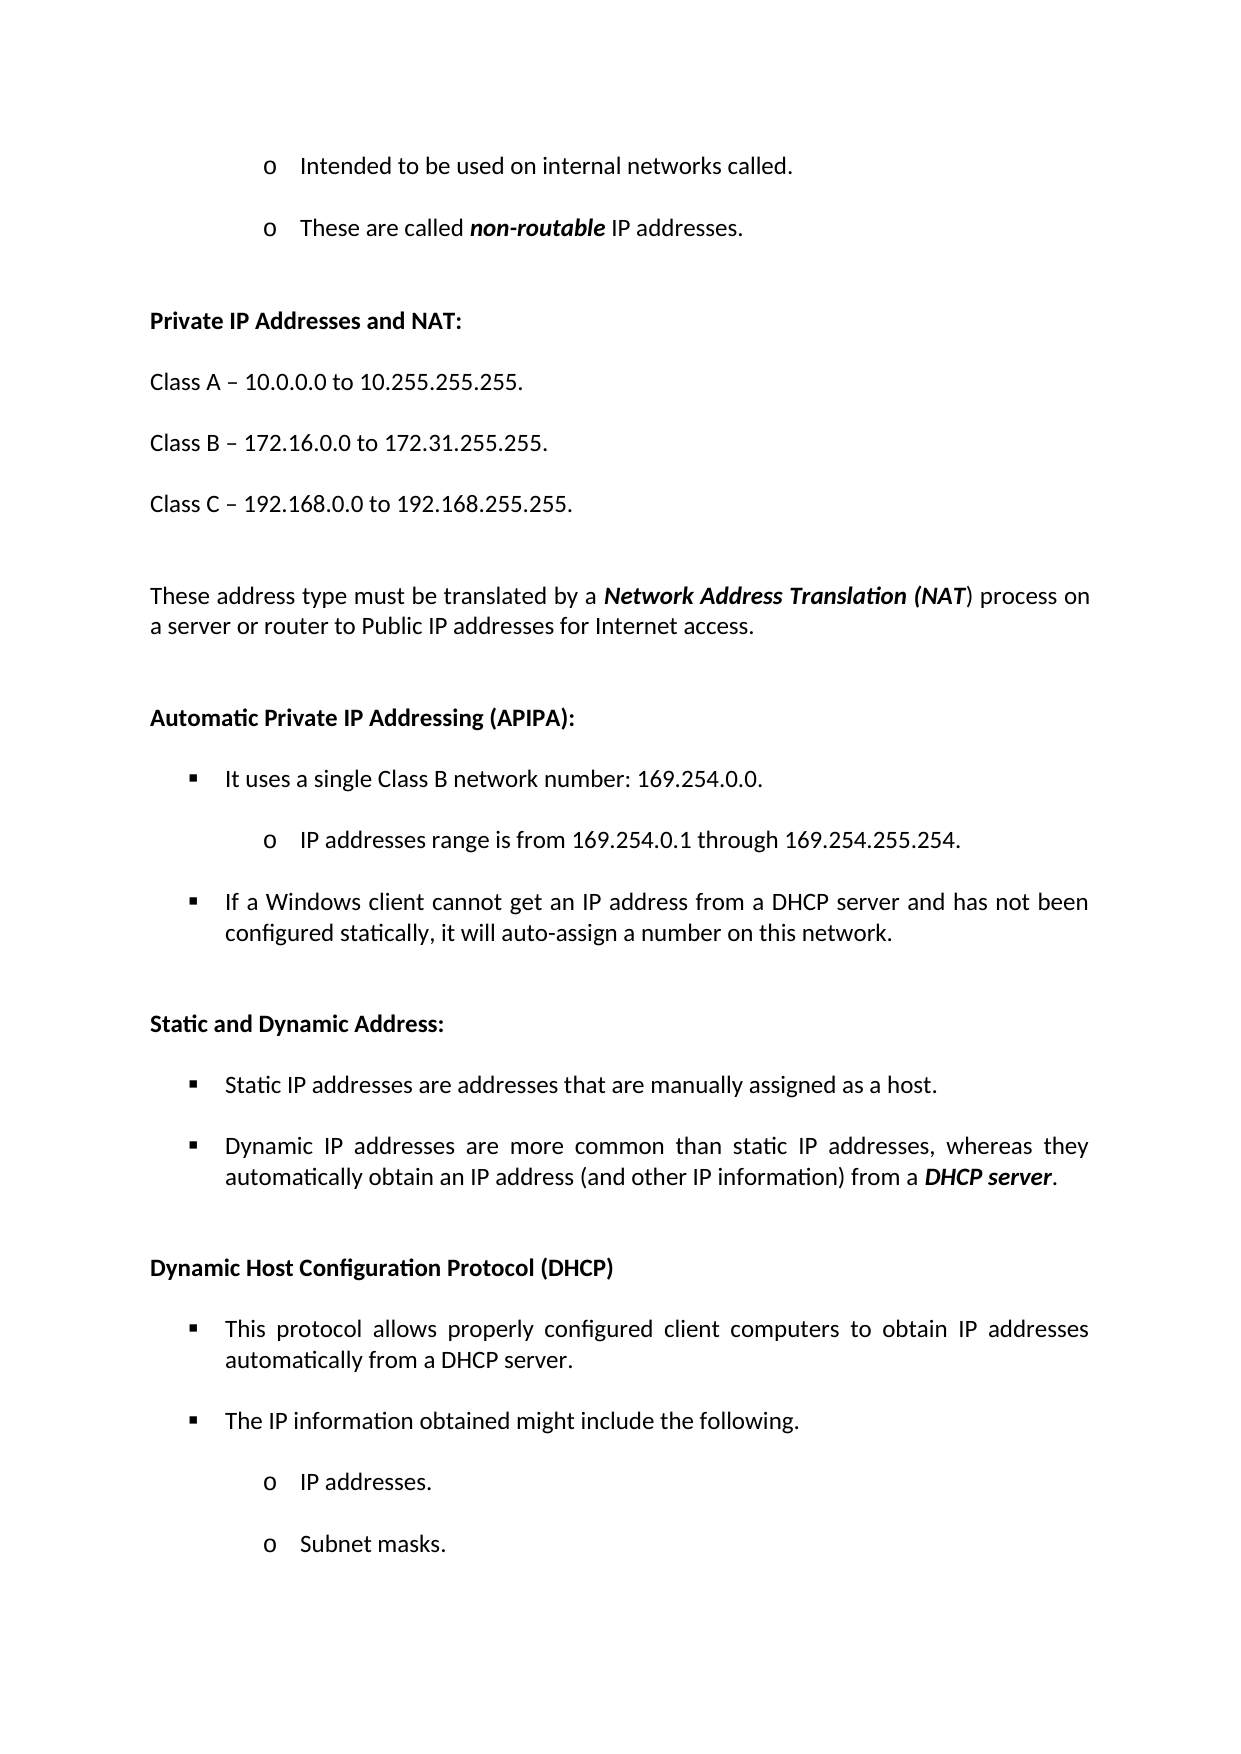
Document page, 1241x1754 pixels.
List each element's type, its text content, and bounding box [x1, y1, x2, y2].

list The IP information obtained might include the following. [187, 1405, 1090, 1436]
list These are called non-routable IP addresses. [262, 212, 1090, 244]
text Automatic Private IP Addressing (APIPA): [150, 702, 1090, 732]
list This protocol allows properly configured client computers to obtain IP addresses automatically from a DHCP server. [187, 1313, 1090, 1374]
text Class B – 172.16.0.0 to 172.31.255.255. [150, 427, 1090, 458]
list It uses a single Class B network number: 169.254.0.0. [187, 763, 1090, 793]
list Static IP addresses are addresses that are manually assigned as a host. [187, 1069, 1090, 1100]
list If a Windows client cannot get an IP address from a DHCP server and has not been configured statically, it will auto-assign a number on this network. [187, 886, 1090, 947]
text Dynamic Host Configuration Protocol (DHCP) [150, 1252, 1090, 1283]
list Dynamic IP addresses are more common than static IP addresses, whereas they automatically obtain an IP address (and other IP information) from a DHCP server. [187, 1130, 1090, 1191]
text Static and Dynamic Address: [150, 1008, 1090, 1039]
list IP addresses. [262, 1466, 1090, 1498]
text These address type must be translated by a Network Address Translation (NAT) process on a server or router to Public IP addresses for Internet access. [150, 580, 1090, 641]
list Subnet masks. [262, 1528, 1090, 1560]
text Class C – 192.168.0.0 to 192.168.255.255. [150, 488, 1090, 519]
list Intended to be used on internal networks called. [262, 150, 1090, 182]
list IP addresses range is from 169.254.0.1 through 169.254.255.254. [262, 824, 1090, 856]
text Class A – 10.0.0.0 to 10.255.255.255. [150, 366, 1090, 397]
text Private IP Addresses and NAT: [150, 305, 1090, 336]
